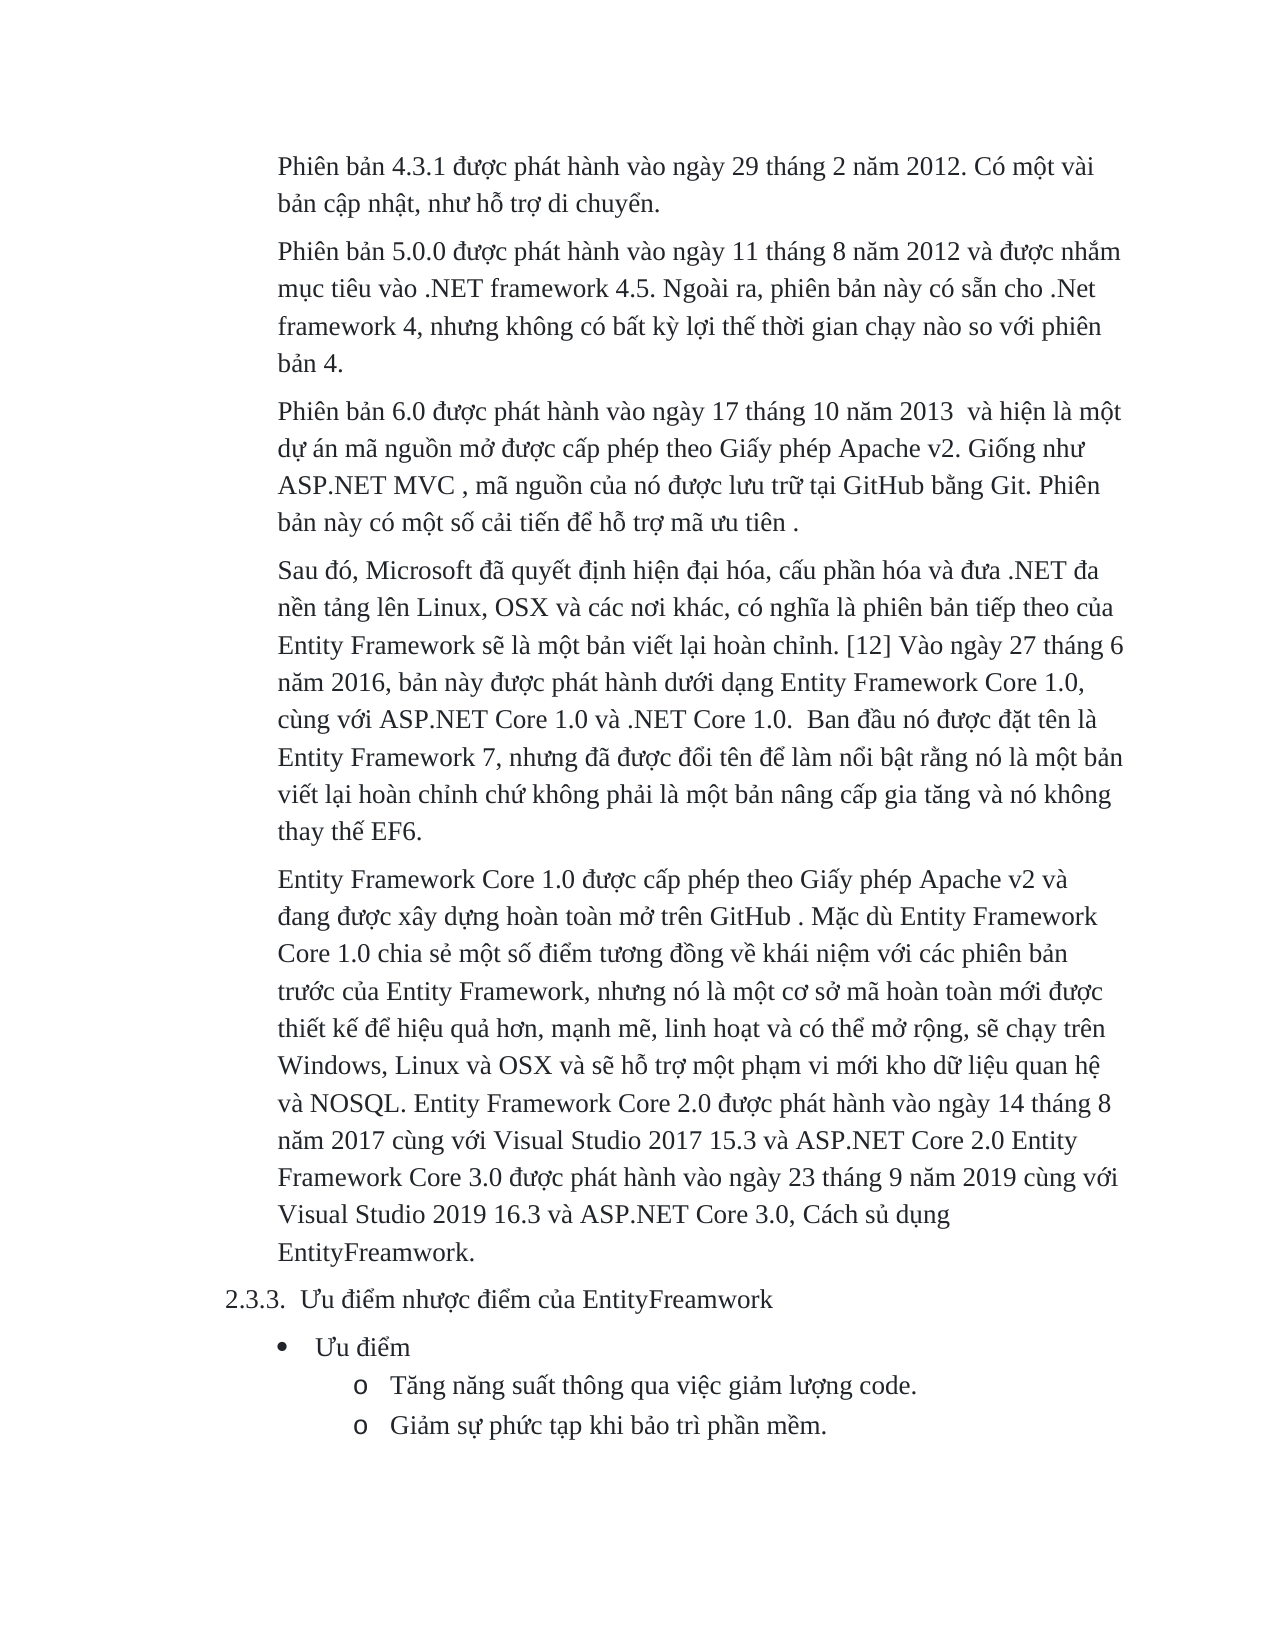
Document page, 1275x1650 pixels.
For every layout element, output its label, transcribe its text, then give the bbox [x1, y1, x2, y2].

list Tăng năng suất thông qua việc giảm lượng code. [352, 1369, 1125, 1402]
text Phiên bản 5.0.0 được phát hành vào ngày 11 tháng 8 năm 2012 và được nhắm mục tiêu vào .NET framework 4.5. Ngoài ra, phiên bản này có sẵn cho .Net framework 4, nhưng không có bất kỳ lợi thế thời gian chạy nào so với phiên bản 4. [277, 235, 1125, 378]
subtitle Ưu điểm nhược điểm của EntityFreamwork [225, 1283, 1125, 1315]
text Entity Framework Core 1.0 được cấp phép theo Giấy phép Apache v2 và đang được xây dựng hoàn toàn mở trên GitHub . Mặc dù Entity Framework Core 1.0 chia sẻ một số điểm tương đồng về khái niệm với các phiên bản trước của Entity Framework, nhưng nó là một cơ sở mã hoàn toàn mới được thiết kế để hiệu quả hơn, mạnh mẽ, linh hoạt và có thể mở rộng, sẽ chạy trên Windows, Linux và OSX và sẽ hỗ trợ một phạm vi mới kho dữ liệu quan hệ và NOSQL. Entity Framework Core 2.0 được phát hành vào ngày 14 tháng 8 năm 2017 cùng với Visual Studio 2017 15.3 và ASP.NET Core 2.0 Entity Framework Core 3.0 được phát hành vào ngày 23 tháng 9 năm 2019 cùng với Visual Studio 2019 16.3 và ASP.NET Core 3.0, Cách sủ dụng EntityFreamwork. [277, 863, 1125, 1267]
text Phiên bản 4.3.1 được phát hành vào ngày 29 tháng 2 năm 2012. Có một vài bản cập nhật, như hỗ trợ di chuyển. [277, 150, 1125, 218]
text Sau đó, Microsoft đã quyết định hiện đại hóa, cấu phần hóa và đưa .NET đa nền tảng lên Linux, OSX và các nơi khác, có nghĩa là phiên bản tiếp theo của Entity Framework sẽ là một bản viết lại hoàn chỉnh. [12] Vào ngày 27 tháng 6 năm 2016, bản này được phát hành dưới dạng Entity Framework Core 1.0, cùng với ASP.NET Core 1.0 và .NET Core 1.0. Ban đầu nó được đặt tên là Entity Framework 7, nhưng đã được đổi tên để làm nổi bật rằng nó là một bản viết lại hoàn chỉnh chứ không phải là một bản nâng cấp gia tăng và nó không thay thế EF6. [277, 554, 1125, 846]
list Giảm sự phức tạp khi bảo trì phần mềm. [352, 1409, 1125, 1442]
list Ưu điểm [277, 1331, 1125, 1362]
text Phiên bản 6.0 được phát hành vào ngày 17 tháng 10 năm 2013 và hiện là một dự án mã nguồn mở được cấp phép theo Giấy phép Apache v2. Giống như ASP.NET MVC , mã nguồn của nó được lưu trữ tại GitHub bằng Git. Phiên bản này có một số cải tiến để hỗ trợ mã ưu tiên . [277, 394, 1125, 538]
